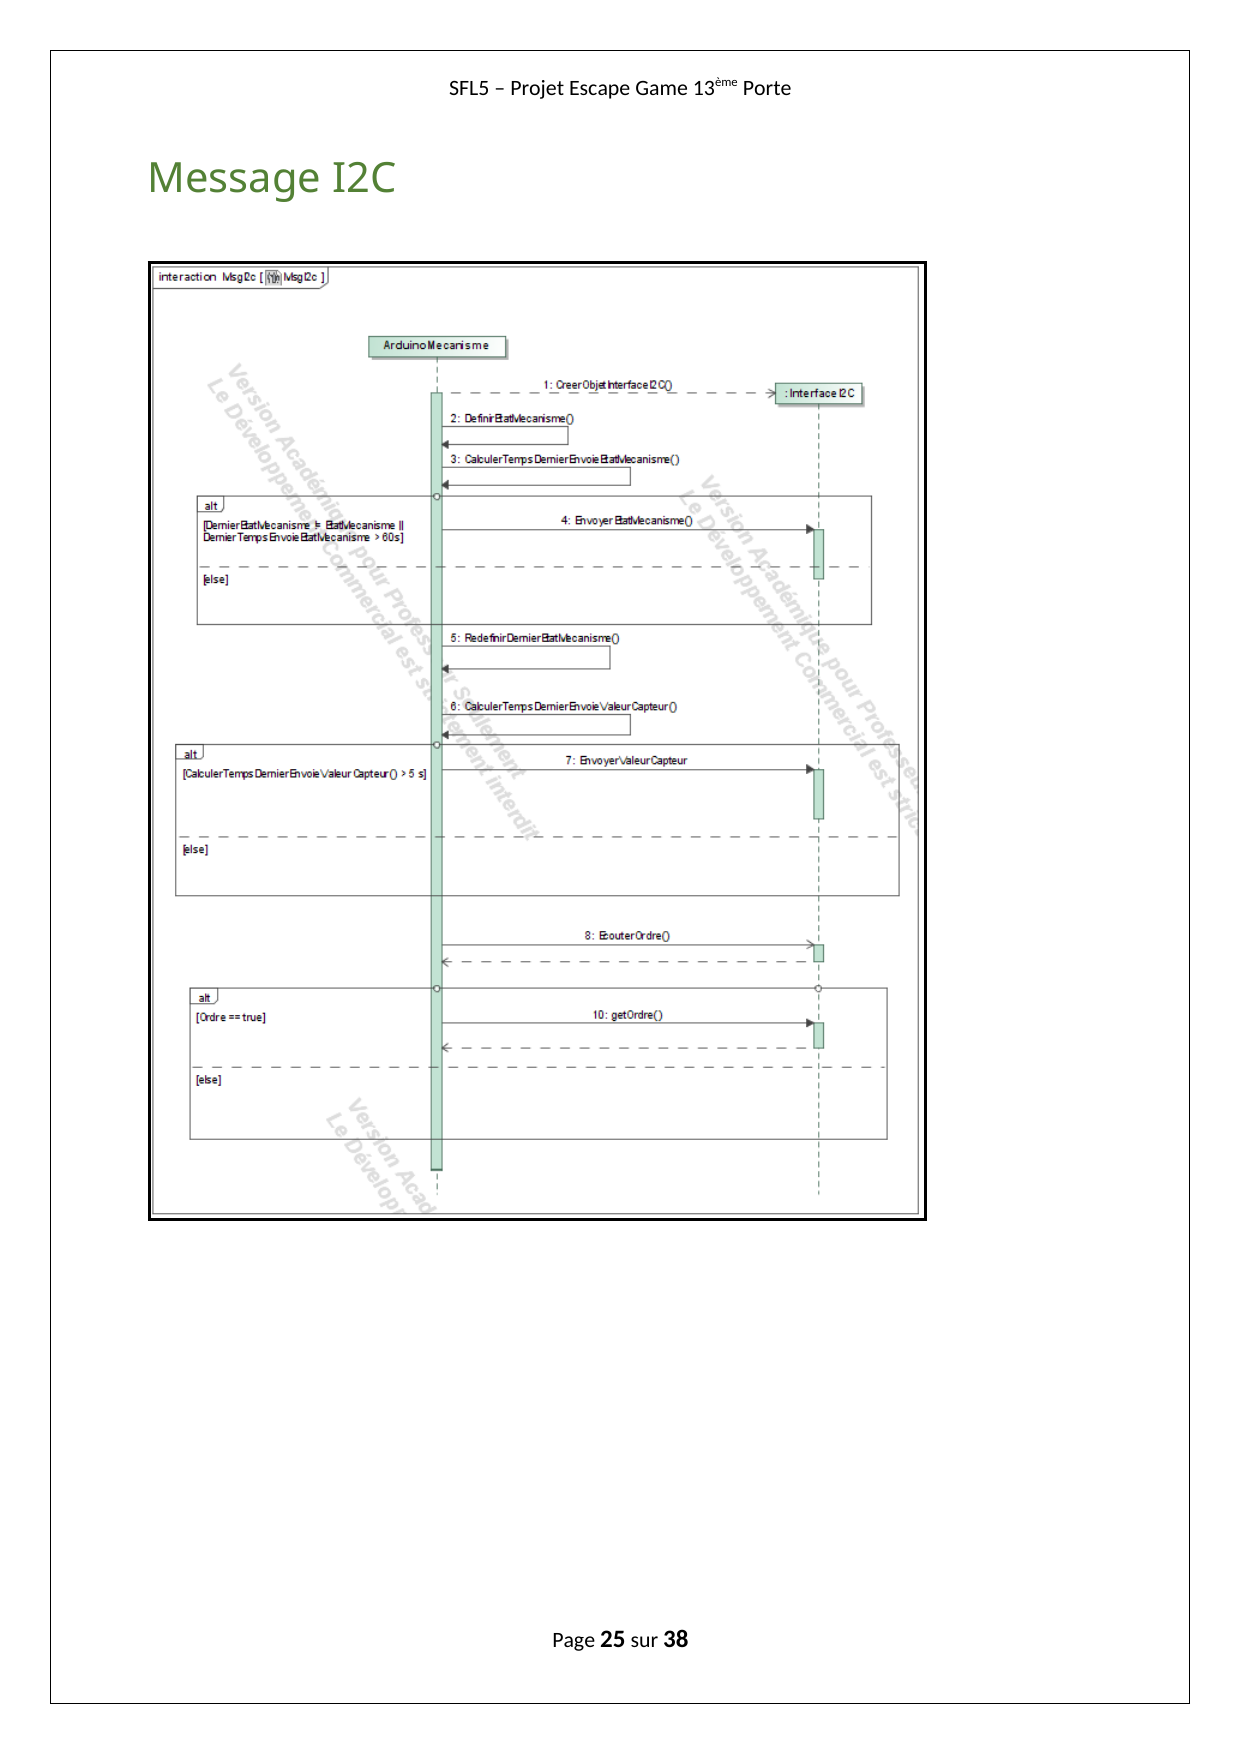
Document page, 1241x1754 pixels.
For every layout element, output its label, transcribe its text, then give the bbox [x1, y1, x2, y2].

picture [151, 264, 924, 1218]
